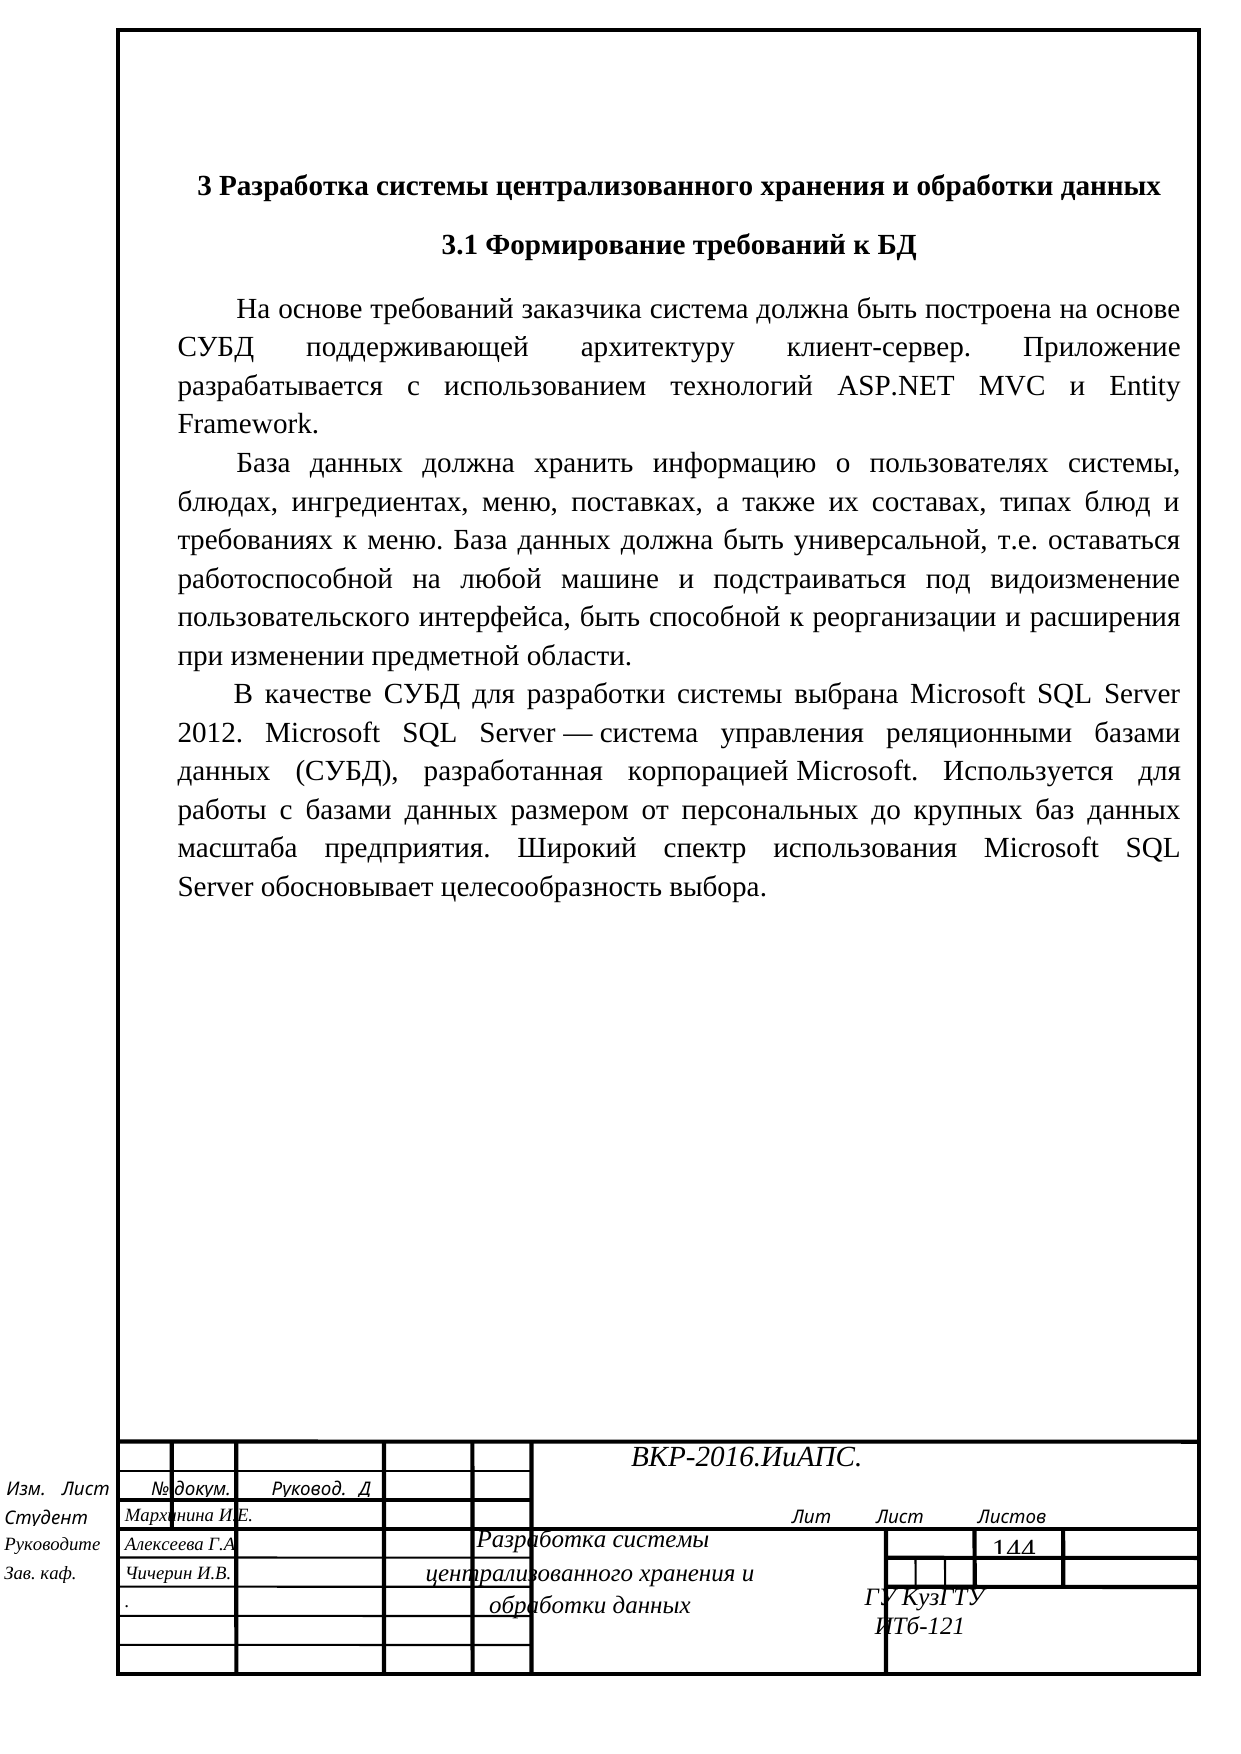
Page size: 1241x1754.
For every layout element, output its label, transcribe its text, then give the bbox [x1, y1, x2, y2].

text На основе требований заказчика система должна быть построена на основе СУБД поддерживающей архитектуру клиент-сервер. Приложение разрабатывается с использованием технологий ASP.NET MVC и Entity Framework. [177, 291, 1181, 440]
subtitle Разработка системы централизованного хранения и обработки данных [177, 168, 1181, 202]
text База данных должна хранить информацию о пользователях системы, блюдах, ингредиентах, меню, поставках, а также их составах, типах блюд и требованиях к меню. База данных должна быть универсальной, т.е. оставаться работоспособной на любой машине и подстраиваться под видоизменение пользовательского интерфейса, быть способной к реорганизации и расширения при изменении предметной области. [177, 445, 1181, 671]
text В качестве СУБД для разработки системы выбрана Microsoft SQL Server 2012. Microsoft SQL Server — система управления реляционными базами данных (СУБД), разработанная корпорацией Microsoft. Используется для работы с базами данных размером от персональных до крупных баз данных масштаба предприятия. Широкий спектр использования Microsoft SQL Server обосновывает целесообразность выбора. [177, 676, 1181, 903]
subtitle Формирование требований к БД [177, 227, 1181, 261]
